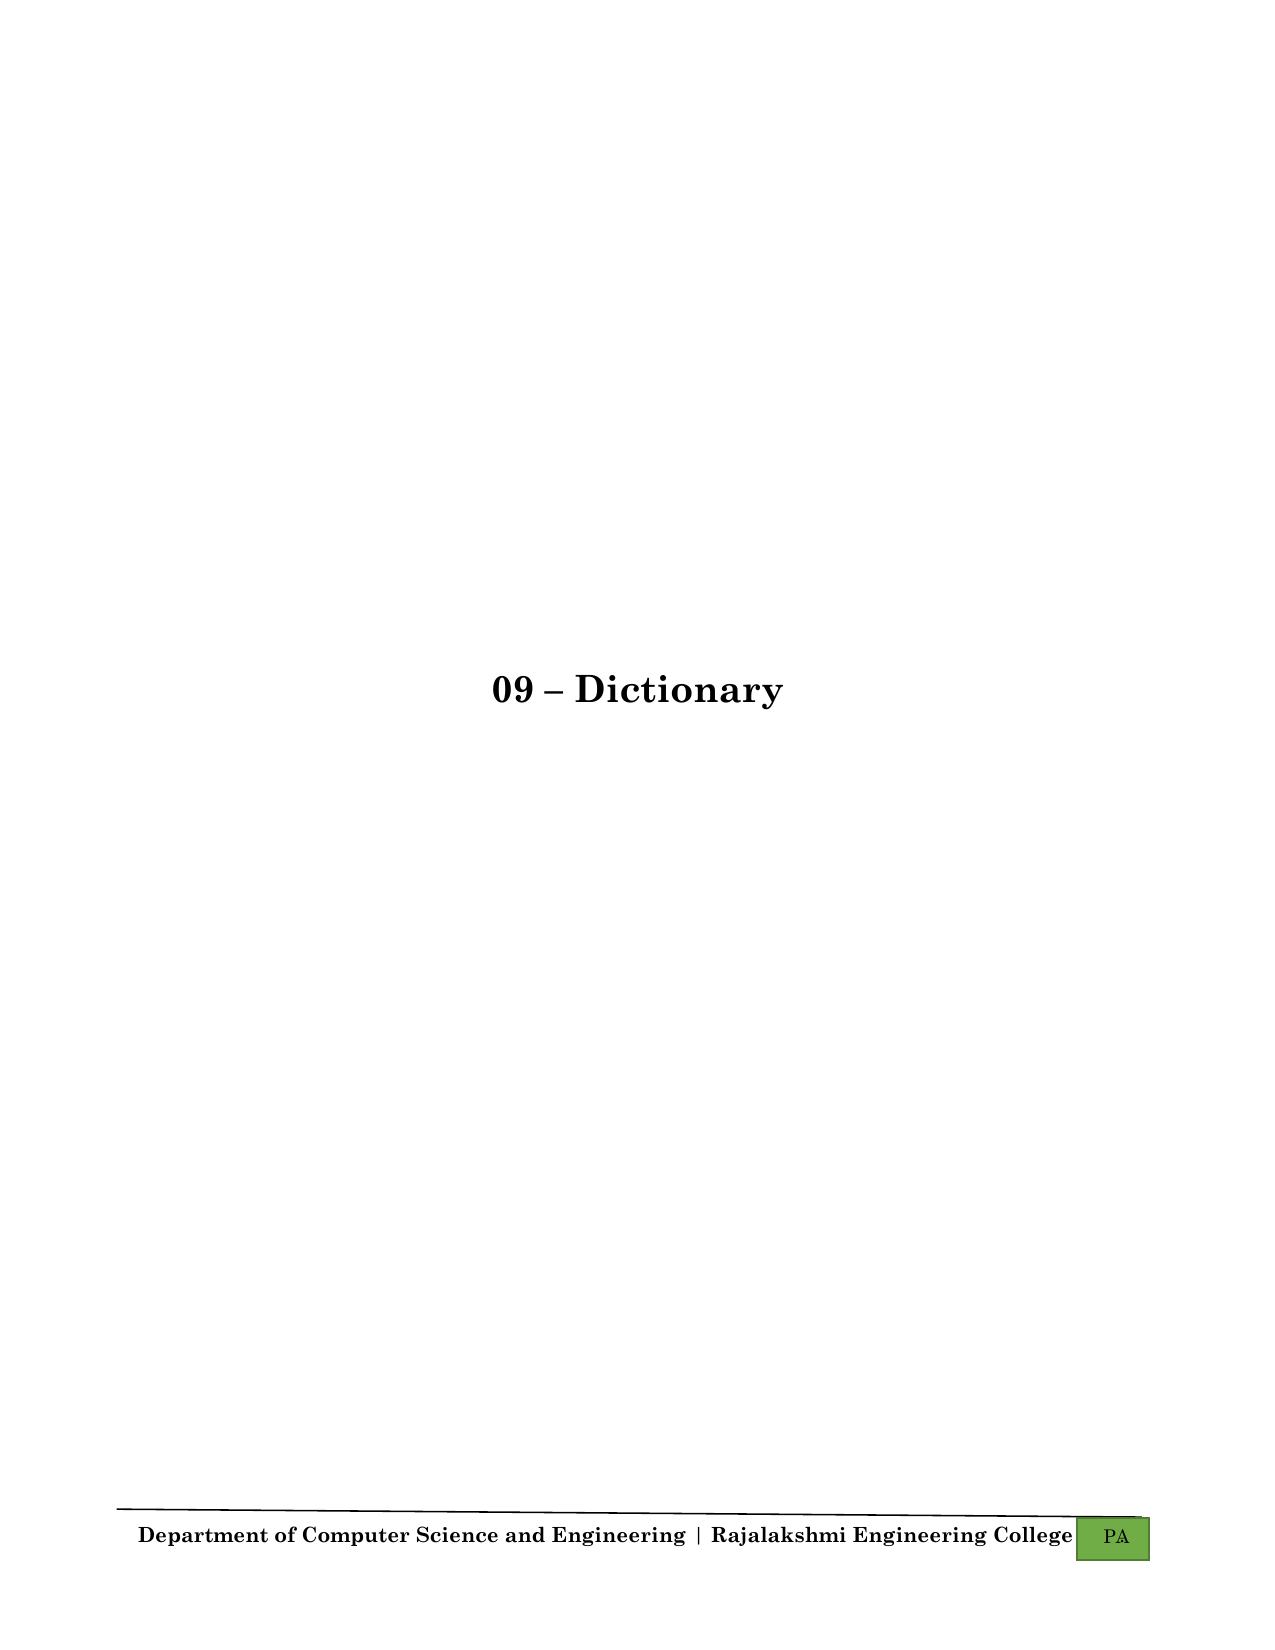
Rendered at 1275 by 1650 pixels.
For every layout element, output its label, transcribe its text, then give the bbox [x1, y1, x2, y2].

text 09 – Dictionary [150, 666, 1125, 711]
